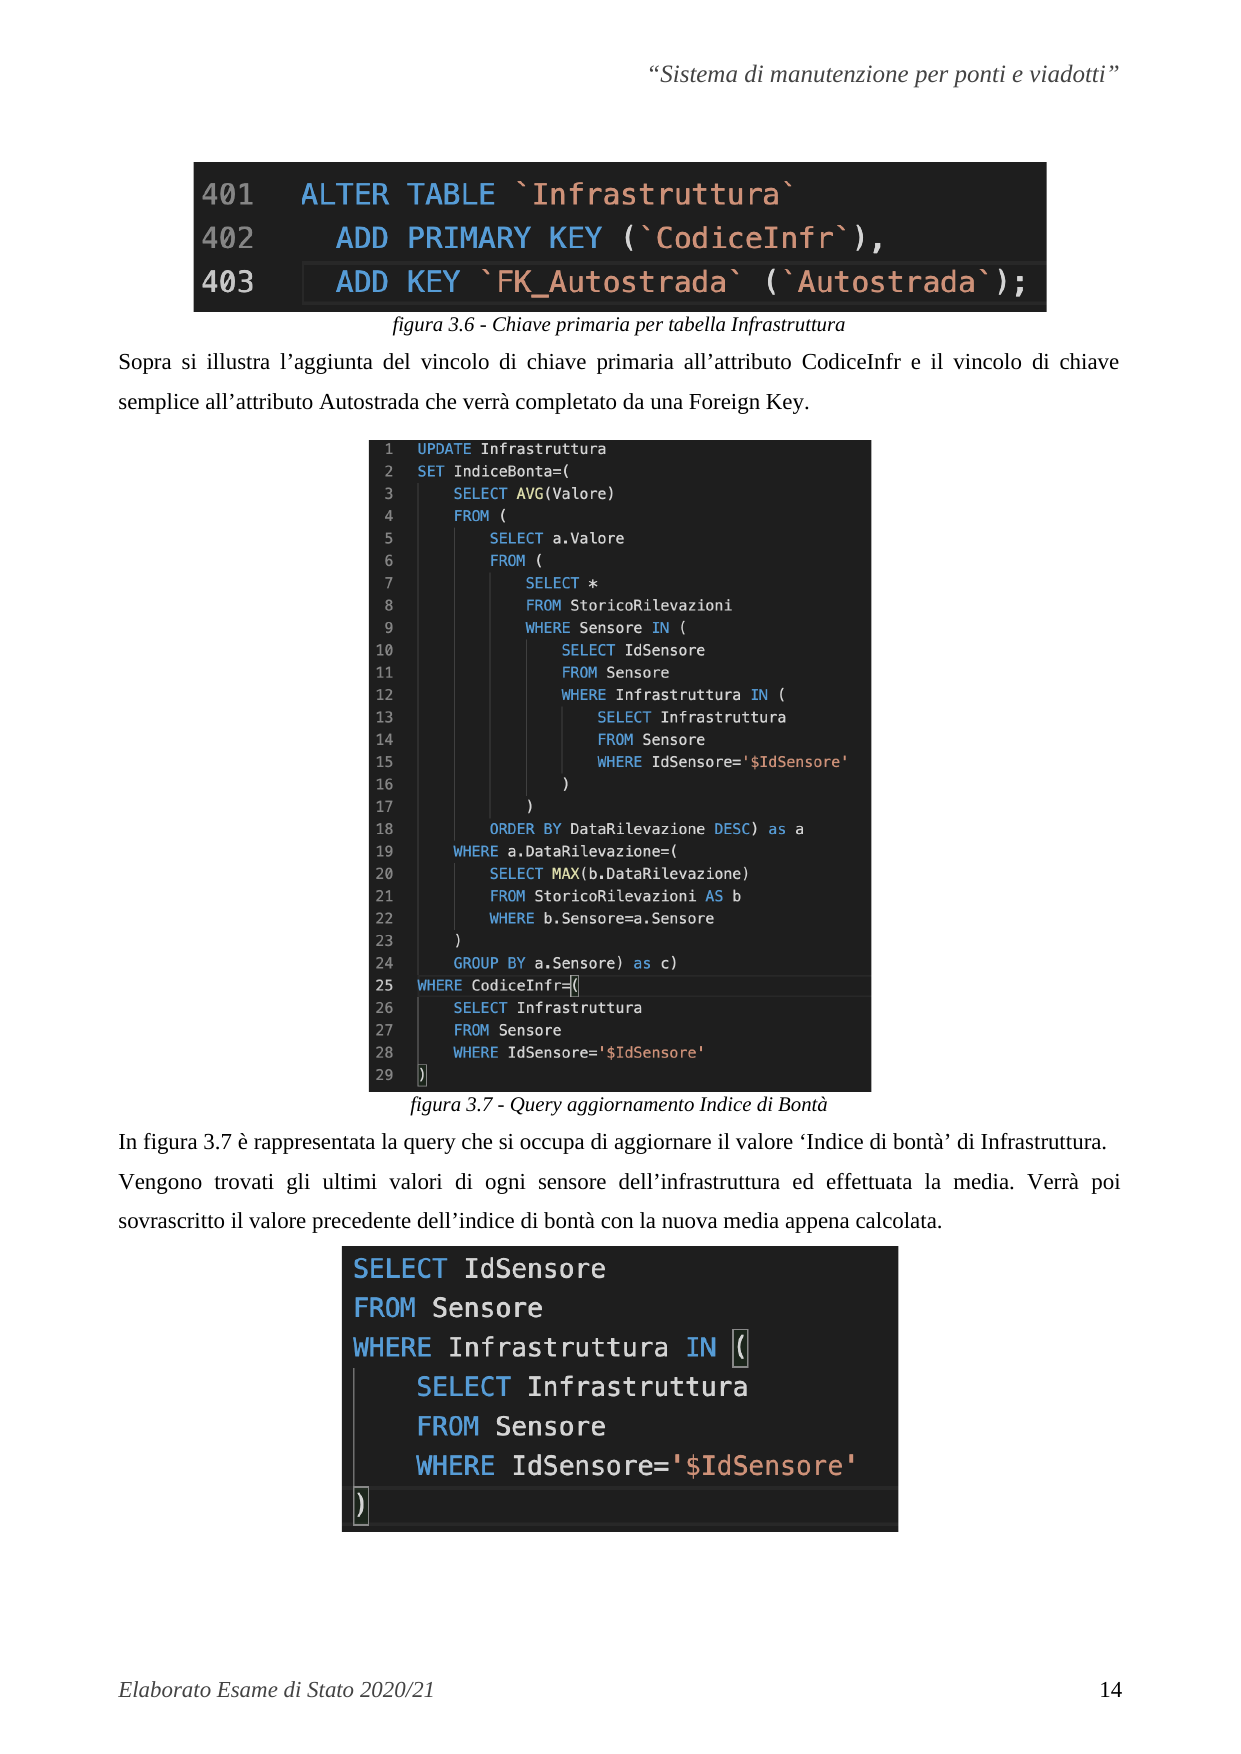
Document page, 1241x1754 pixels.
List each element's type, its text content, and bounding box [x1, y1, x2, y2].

text In figura 3.7 è rappresentata la query che si occupa di aggiornare il valore ‘Indice di bontà’ di Infrastruttura. [118, 1128, 1122, 1155]
picture [368, 440, 872, 1092]
text Sopra si illustra l’aggiunta del vincolo di chiave primaria all’attributo CodiceInfr e il vincolo di chiave semplice all’attributo Autostrada che verrà completato da una Foreign Key. [118, 348, 1122, 414]
picture [341, 1246, 899, 1532]
picture [193, 162, 1047, 312]
text figura 3.6 - Chiave primaria per tabella Infrastruttura [118, 312, 1122, 336]
text Vengono trovati gli ultimi valori di ogni sensore dell’infrastruttura ed effettuata la media. Verrà poi sovrascritto il valore precedente dell’indice di bontà con la nuova media appena calcolata. [118, 1168, 1122, 1234]
text figura 3.7 - Query aggiornamento Indice di Bontà [118, 1092, 1122, 1116]
